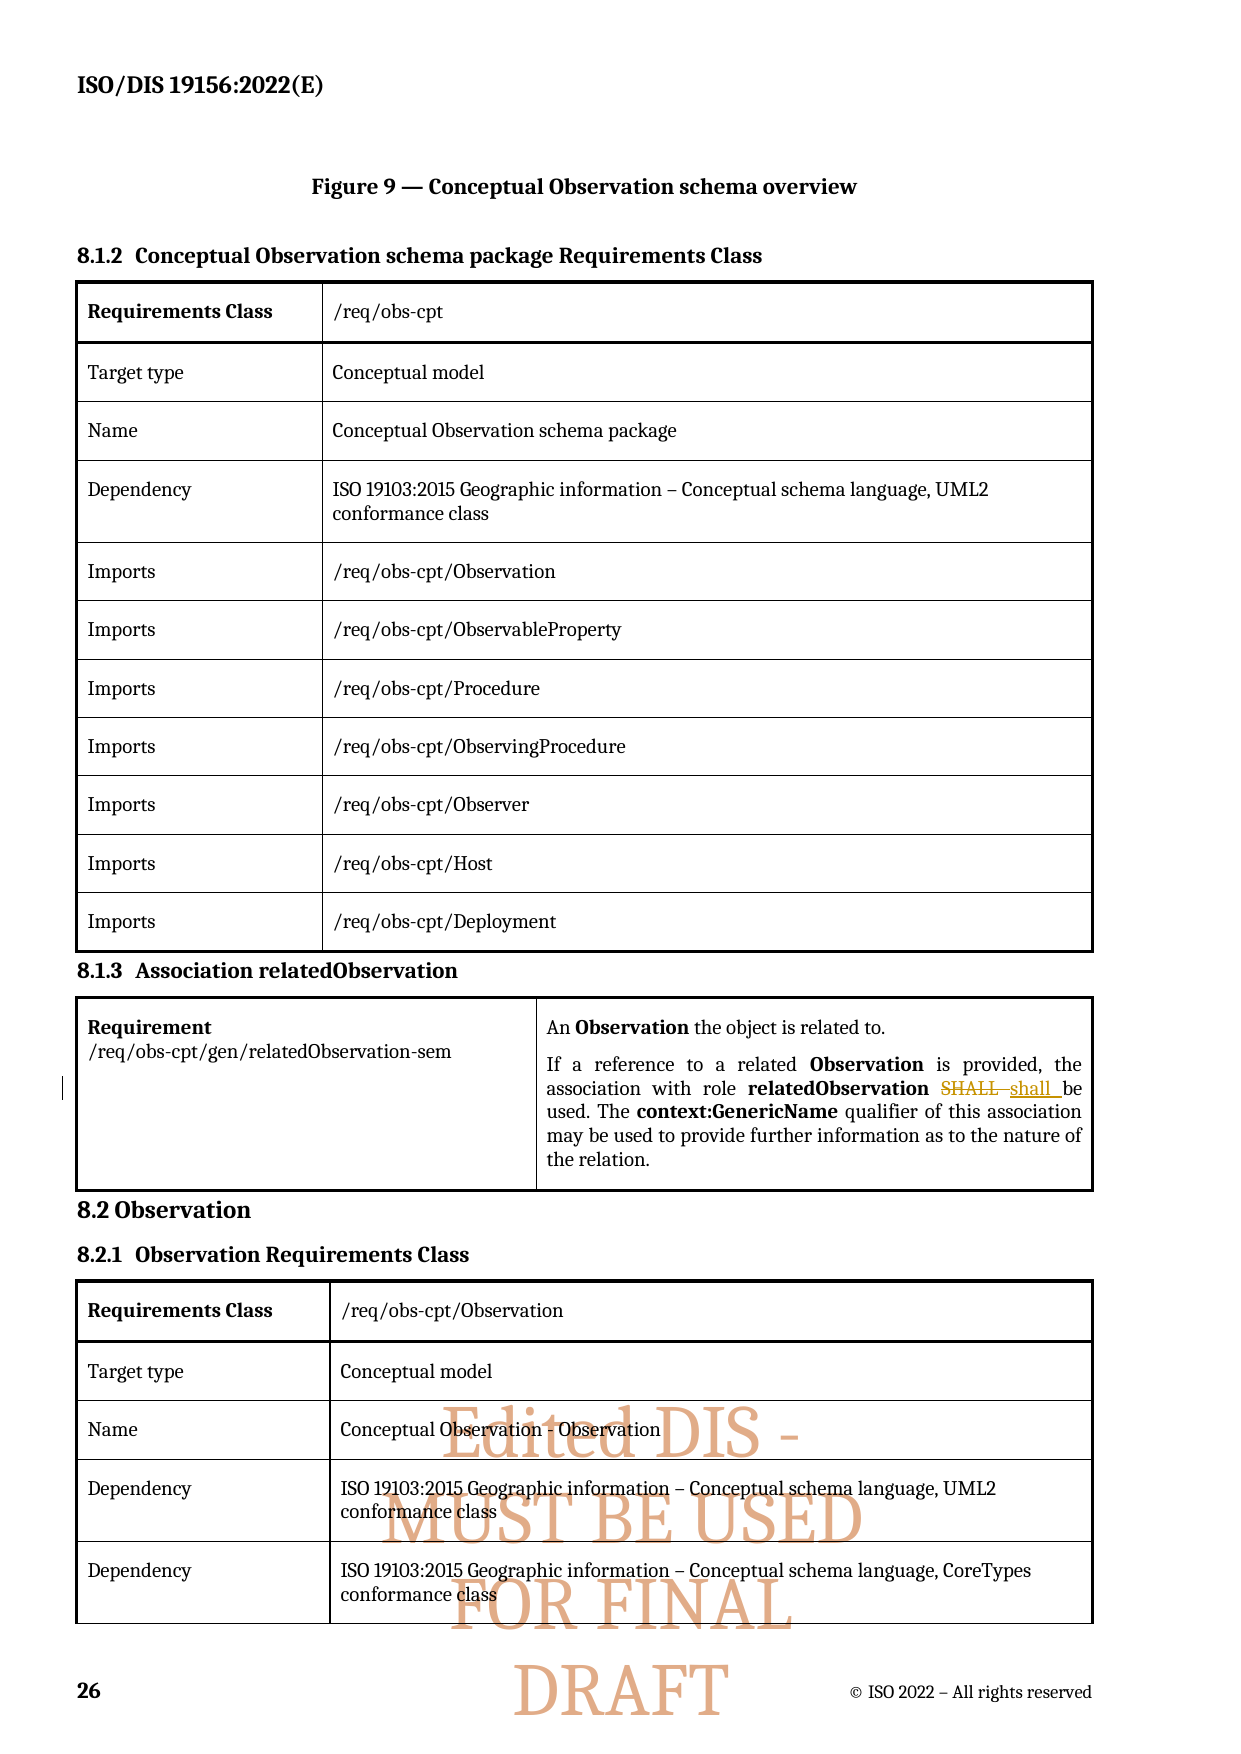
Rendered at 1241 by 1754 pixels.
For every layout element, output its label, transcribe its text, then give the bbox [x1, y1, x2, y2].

table_cell Conceptual Observation - Observation [331, 1401, 1091, 1458]
table_header /req/obs-cpt [323, 284, 1091, 341]
table_cell /req/obs-cpt/Procedure [323, 660, 1091, 717]
table_cell Name [78, 402, 322, 459]
table_header Requirements Class [78, 284, 322, 341]
table_cell ISO 19103:2015 Geographic information – Conceptual schema language, CoreTypes conformance class [331, 1542, 1091, 1623]
title Figure 9 — Conceptual Observation schema overview [77, 174, 1092, 200]
subtitle Observation Requirements Class [77, 1243, 1092, 1267]
table_cell Imports [78, 718, 322, 775]
table_cell ISO 19103:2015 Geographic information – Conceptual schema language, UML2 conformance class [323, 461, 1091, 542]
table_header Requirements Class [78, 1283, 329, 1340]
table_cell /req/obs-cpt/ObservingProcedure [323, 718, 1091, 775]
table_cell /req/obs-cpt/Observer [323, 776, 1091, 833]
table_cell Target type [78, 1343, 329, 1400]
table_cell ISO 19103:2015 Geographic information – Conceptual schema language, UML2 conformance class [331, 1460, 1091, 1541]
table_cell Target type [78, 344, 322, 401]
table_cell Conceptual Observation schema package [323, 402, 1091, 459]
table_cell Imports [78, 835, 322, 892]
subtitle Conceptual Observation schema package Requirements Class [77, 244, 1092, 268]
table_header An Observation the object is related to. If a reference to a related Observation is provided, the association with role relatedObservation be used. The context:GenericName qualifier of this association may be used to provide further information as to the nature of the relation. [537, 999, 1091, 1189]
table_cell Conceptual model [331, 1343, 1091, 1400]
table_cell Imports [78, 660, 322, 717]
table_cell Imports [78, 543, 322, 600]
table_cell /req/obs-cpt/ObservableProperty [323, 601, 1091, 658]
table_cell /req/obs-cpt/Observation [323, 543, 1091, 600]
subtitle Association relatedObservation [77, 959, 1092, 983]
table_cell Name [78, 1401, 329, 1458]
table_cell Dependency [78, 1460, 329, 1541]
table_cell /req/obs-cpt/Host [323, 835, 1091, 892]
table_cell Imports [78, 893, 322, 950]
table_cell /req/obs-cpt/Deployment [323, 893, 1091, 950]
table_cell Imports [78, 601, 322, 658]
table_header /req/obs-cpt/Observation [331, 1283, 1091, 1340]
table_cell Dependency [78, 1542, 329, 1623]
table_cell Conceptual model [323, 344, 1091, 401]
table_cell Imports [78, 776, 322, 833]
subtitle Observation [77, 1198, 1092, 1224]
table_header Requirement /req/obs-cpt/gen/relatedObservation-sem [78, 999, 536, 1189]
table_cell Dependency [78, 461, 322, 542]
